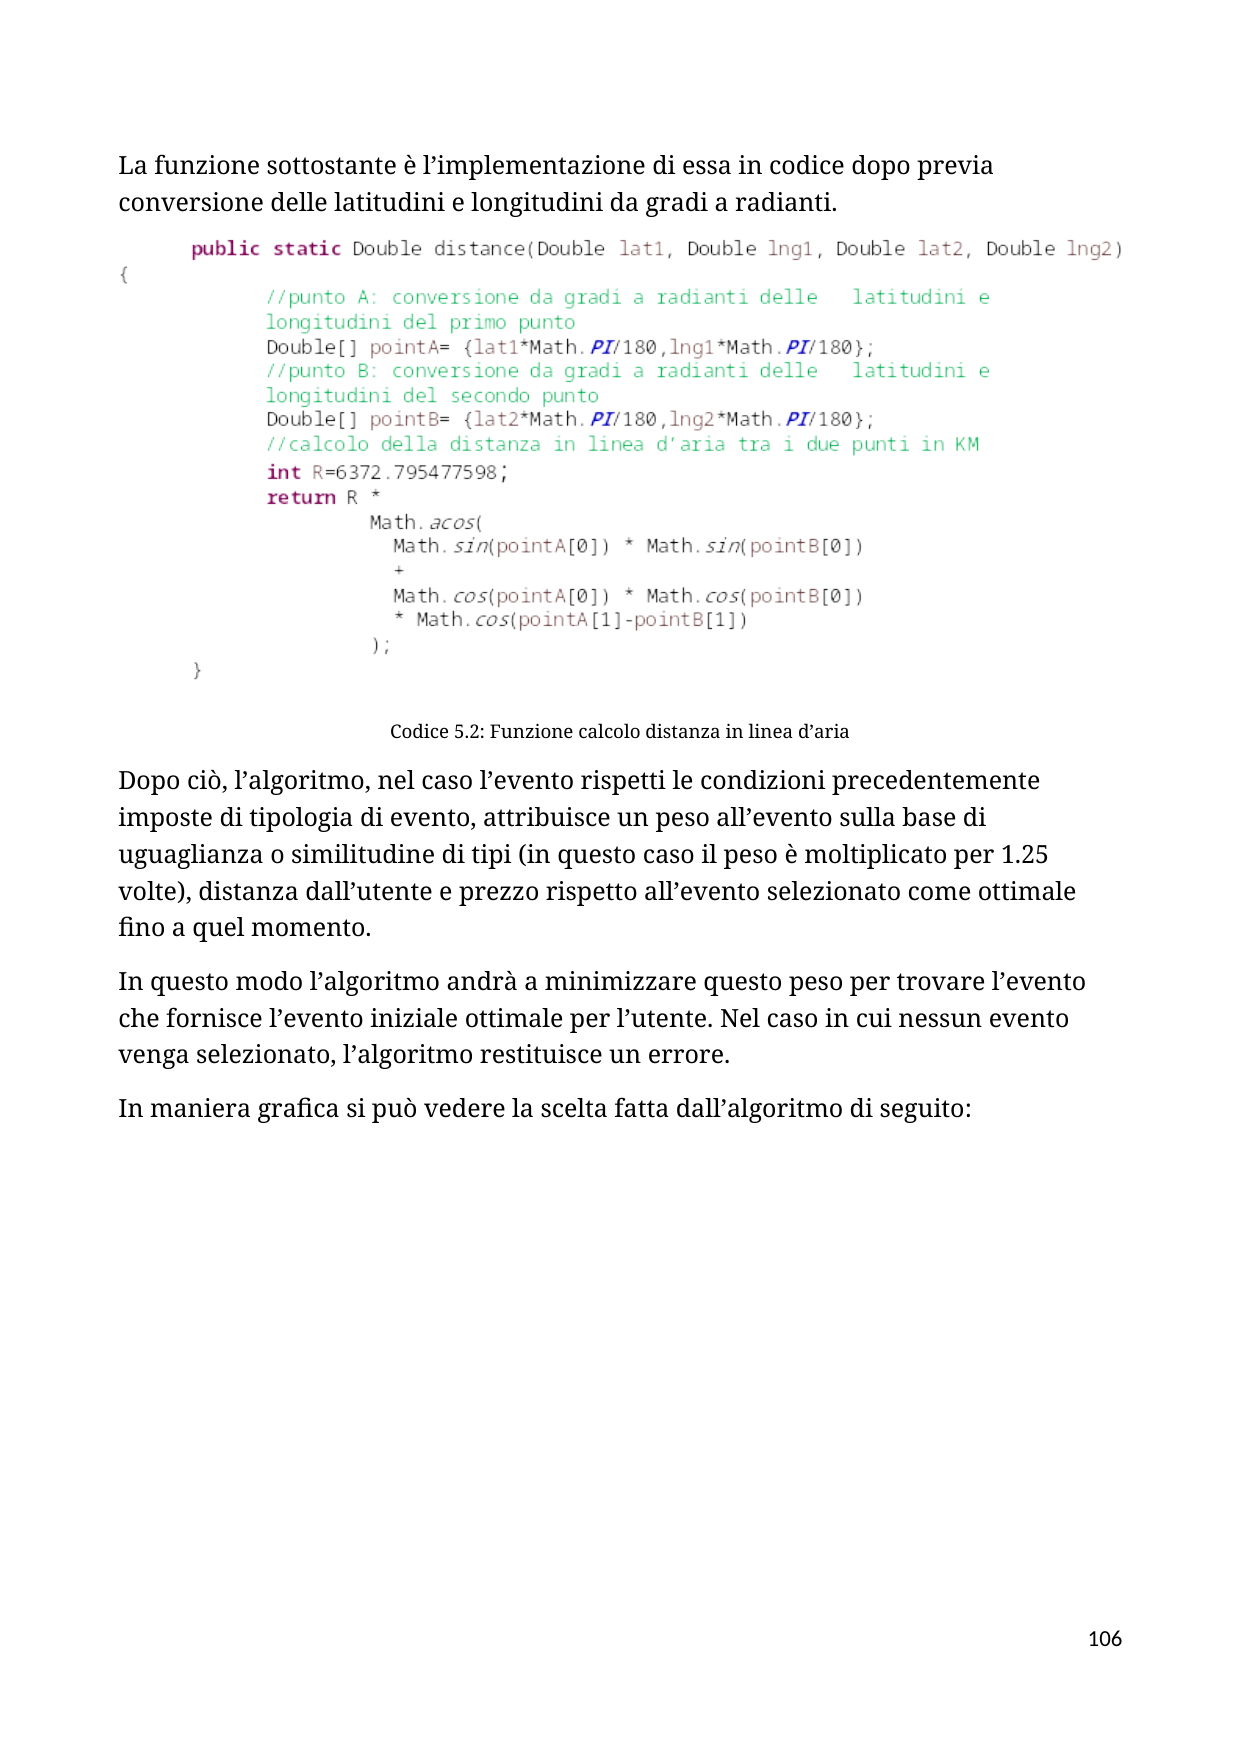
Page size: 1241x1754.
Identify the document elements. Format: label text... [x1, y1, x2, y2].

text In questo modo l’algoritmo andrà a minimizzare questo peso per trovare l’evento che fornisce l’evento iniziale ottimale per l’utente. Nel caso in cui nessun evento venga selezionato, l’algoritmo restituisce un errore. [118, 963, 1122, 1071]
text Codice 5.2: Funzione calcolo distanza in linea d’aria [118, 719, 1122, 744]
text In maniera grafica si può vedere la scelta fatta dall’algoritmo di seguito: [118, 1091, 1122, 1124]
text Dopo ciò, l’algoritmo, nel caso l’evento rispetti le condizioni precedentemente imposte di tipologia di evento, attribuisce un peso all’evento sulla base di uguaglianza o similitudine di tipi (in questo caso il peso è moltiplicato per 1.25 volte), distanza dall’utente e prezzo rispetto all’evento selezionato come ottimale fino a quel momento. [118, 763, 1122, 944]
text La funzione sottostante è l’implementazione di essa in codice dopo previa conversione delle latitudini e longitudini da gradi a radianti. [118, 148, 1122, 218]
